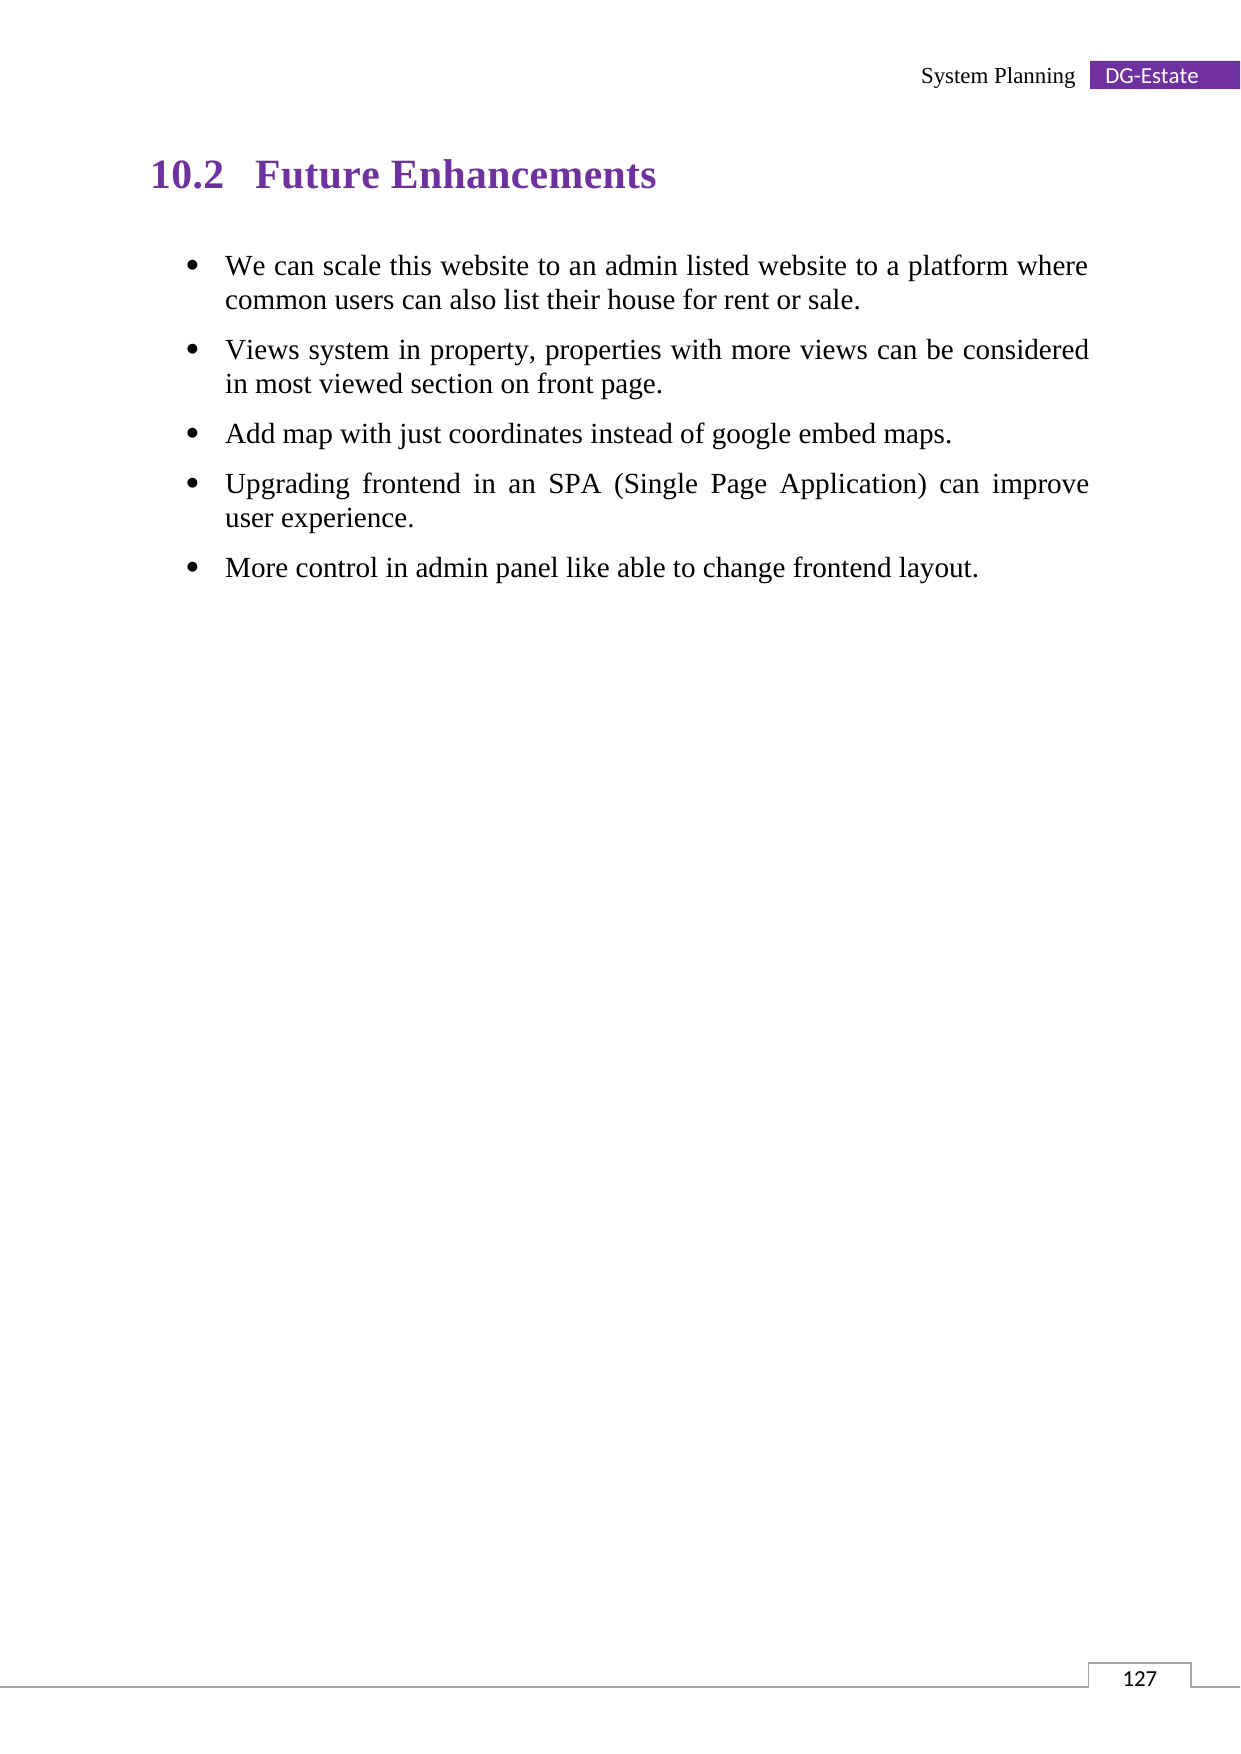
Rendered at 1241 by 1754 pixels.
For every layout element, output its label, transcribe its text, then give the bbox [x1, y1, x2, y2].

list We can scale this website to an admin listed website to a platform where common users can also list their house for rent or sale. [187, 248, 1090, 316]
list Views system in property, properties with more views can be considered in most viewed section on front page. [187, 332, 1090, 399]
subtitle Future Enhancements [150, 150, 1090, 198]
list More control in admin panel like able to change frontend layout. [187, 550, 1090, 584]
list Add map with just coordinates instead of google embed maps. [187, 416, 1090, 450]
list Upgrading frontend in an SPA (Single Page Application) can improve user experience. [187, 467, 1090, 534]
